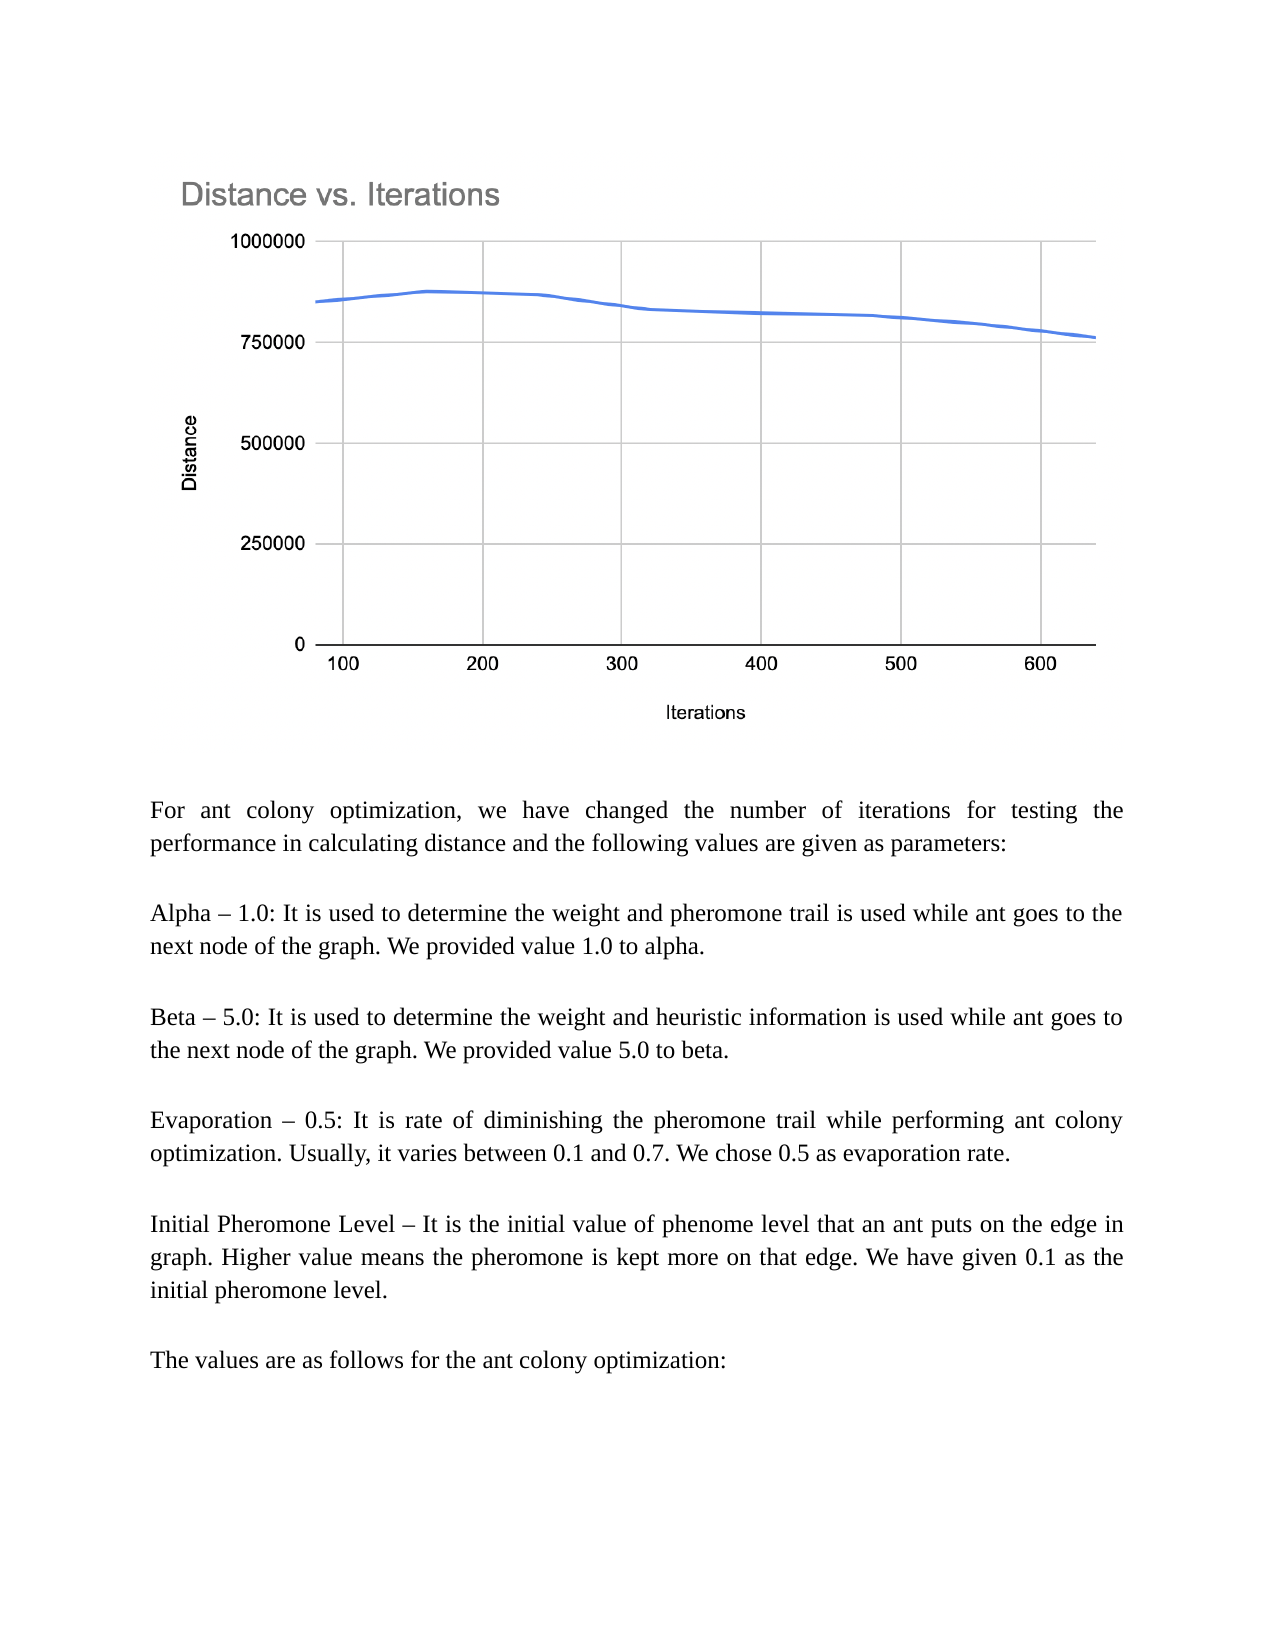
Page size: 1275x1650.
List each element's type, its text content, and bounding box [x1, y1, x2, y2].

text Initial Pheromone Level – It is the initial value of phenome level that an ant puts on the edge in graph. Higher value means the pheromone is kept more on that edge. We have given 0.1 as the initial pheromone level. [150, 1209, 1125, 1304]
text Alpha – 1.0: It is used to determine the weight and pheromone trail is used while ant goes to the next node of the graph. We provided value 1.0 to alpha. [150, 898, 1125, 960]
text Beta – 5.0: It is used to determine the weight and heuristic information is used while ant goes to the next node of the graph. We provided value 5.0 to beta. [150, 1002, 1125, 1064]
text For ant colony optimization, we have changed the number of iterations for testing the performance in calculating distance and the following values are given as parameters: [150, 795, 1125, 857]
picture [150, 150, 1125, 753]
text Evaporation – 0.5: It is rate of diminishing the pheromone trail while performing ant colony optimization. Usually, it varies between 0.1 and 0.7. We chose 0.5 as evaporation rate. [150, 1106, 1125, 1167]
text The values are as follows for the ant colony optimization: [150, 1346, 1125, 1374]
